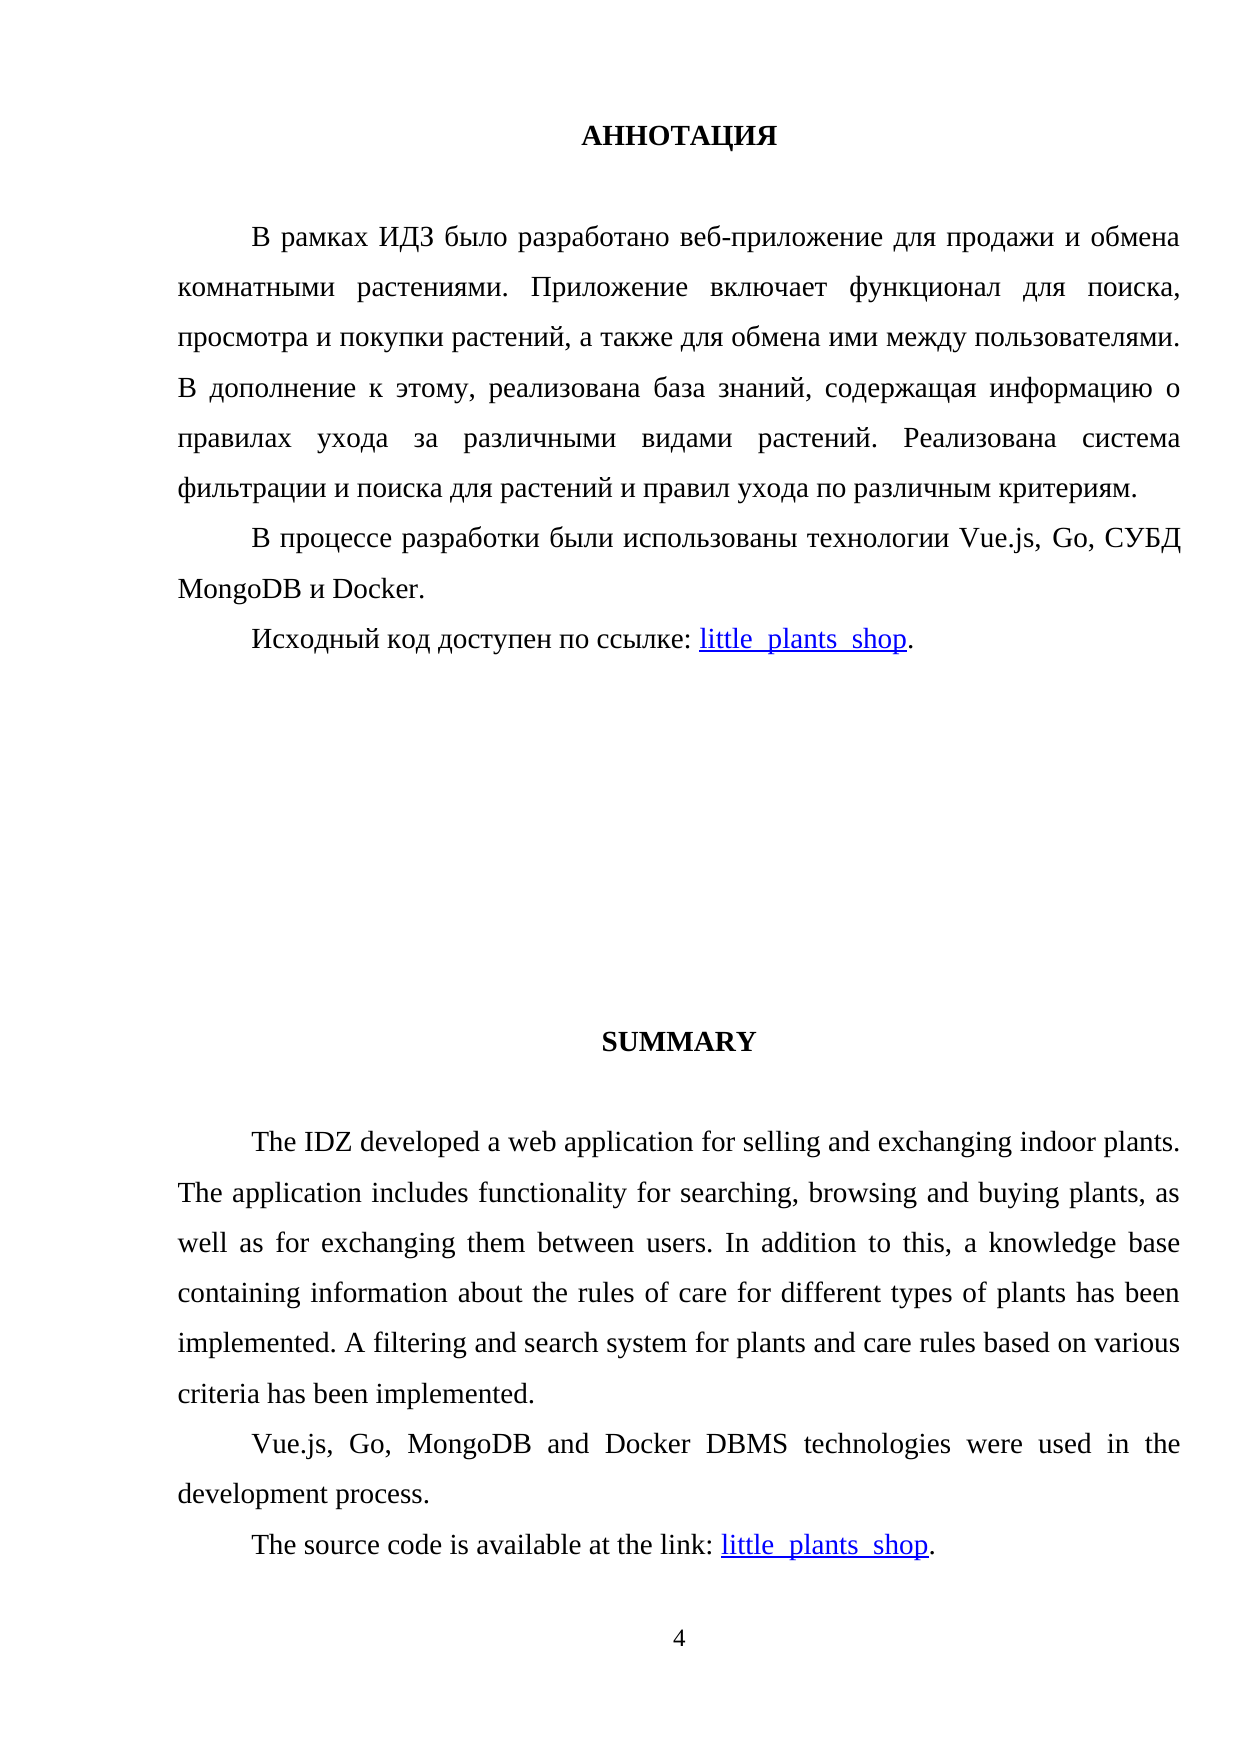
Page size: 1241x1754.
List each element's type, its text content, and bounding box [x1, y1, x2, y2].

text Summary [177, 1024, 1181, 1057]
text В процессе разработки были использованы технологии Vue.js, Go, СУБД MongoDB и Docker. [177, 521, 1181, 604]
text The source code is available at the link: little_plants_shop. [177, 1527, 1181, 1560]
text The IDZ developed a web application for selling and exchanging indoor plants. The application includes functionality for searching, browsing and buying plants, as well as for exchanging them between users. In addition to this, a knowledge base containing information about the rules of care for different types of plants has been implemented. A filtering and search system for plants and care rules based on various criteria has been implemented. [177, 1124, 1181, 1409]
text Исходный код доступен по ссылке: little_plants_shop. [177, 621, 1181, 655]
text В рамках ИДЗ было разработано веб-приложение для продажи и обмена комнатными растениями. Приложение включает функционал для поиска, просмотра и покупки растений, а также для обмена ими между пользователями. В дополнение к этому, реализована база знаний, содержащая информацию о правилах ухода за различными видами растений. Реализована система фильтрации и поиска для растений и правил ухода по различным критериям. [177, 219, 1181, 504]
text Vue.js, Go, MongoDB and Docker DBMS technologies were used in the development process. [177, 1426, 1181, 1510]
text Аннотация [177, 118, 1181, 152]
